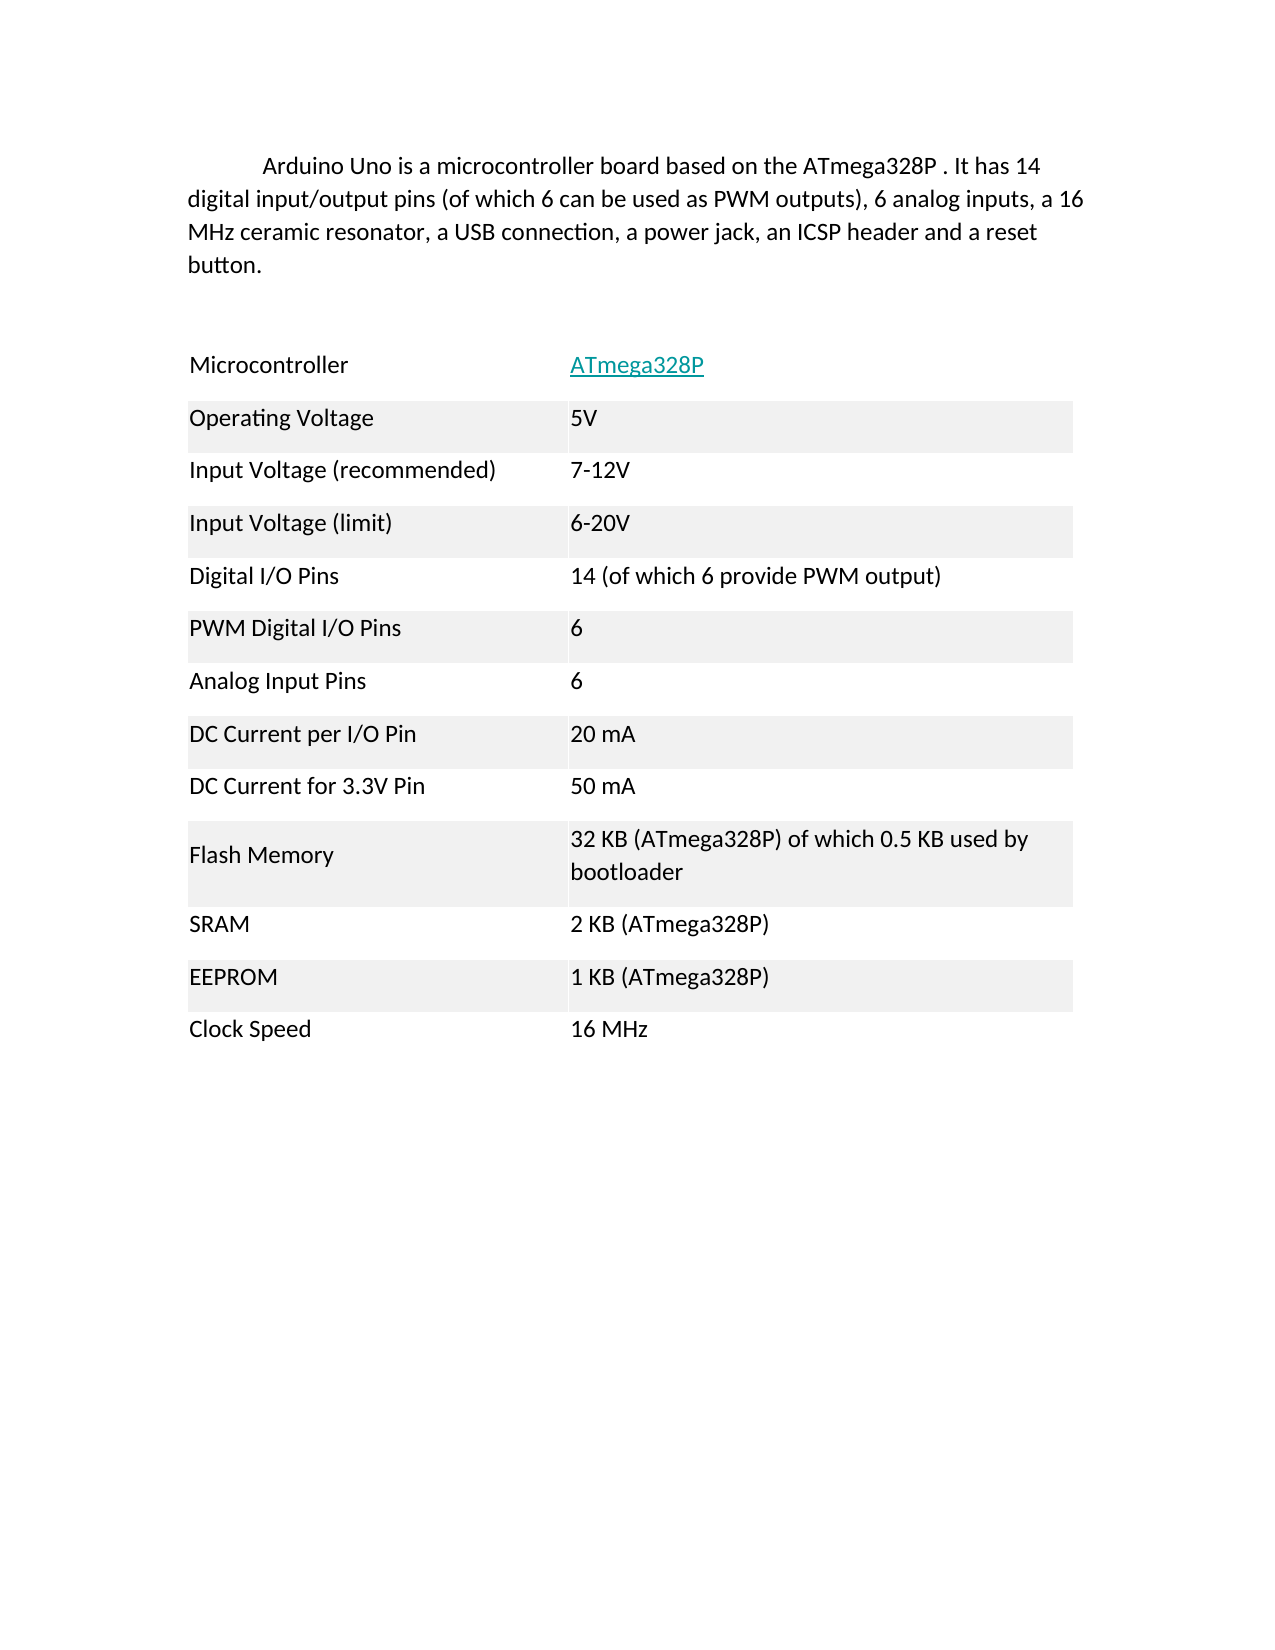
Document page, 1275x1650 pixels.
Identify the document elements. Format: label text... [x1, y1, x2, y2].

table_cell 2 KB (ATmega328P) [569, 907, 1073, 959]
table_cell 5V [569, 401, 1073, 453]
table_cell PWM Digital I/O Pins [188, 611, 568, 663]
table_cell Input Voltage (recommended) [188, 453, 568, 506]
text Arduino Uno is a microcontroller board based on the ATmega328P . It has 14 digital input/output pins (of which 6 can be used as PWM outputs), 6 analog inputs, a 16 MHz ceramic resonator, a USB connection, a power jack, an ICSP header and a reset button. [187, 150, 1087, 279]
table_cell Flash Memory [188, 821, 568, 907]
table_cell 14 (of which 6 provide PWM output) [569, 558, 1073, 611]
table_cell 20 mA [569, 716, 1073, 769]
table_cell EEPROM [188, 960, 568, 1012]
table_cell Input Voltage (limit) [188, 506, 568, 558]
table_cell 1 KB (ATmega328P) [569, 960, 1073, 1012]
table_header ATmega328P [569, 348, 1073, 401]
table_cell 32 KB (ATmega328P) of which 0.5 KB used by bootloader [569, 821, 1073, 907]
table_cell SRAM [188, 907, 568, 959]
table_cell 50 mA [569, 769, 1073, 821]
table_cell 6 [569, 664, 1073, 716]
table_cell Operating Voltage [188, 401, 568, 453]
table_cell 6-20V [569, 506, 1073, 558]
table_cell 7-12V [569, 453, 1073, 506]
table_cell Clock Speed [188, 1012, 568, 1065]
table_header Microcontroller [188, 348, 568, 401]
table_cell DC Current per I/O Pin [188, 716, 568, 769]
table_cell Digital I/O Pins [188, 558, 568, 611]
table_cell 6 [569, 611, 1073, 663]
table_cell 16 MHz [569, 1012, 1073, 1065]
table_cell DC Current for 3.3V Pin [188, 769, 568, 821]
table_cell Analog Input Pins [188, 664, 568, 716]
